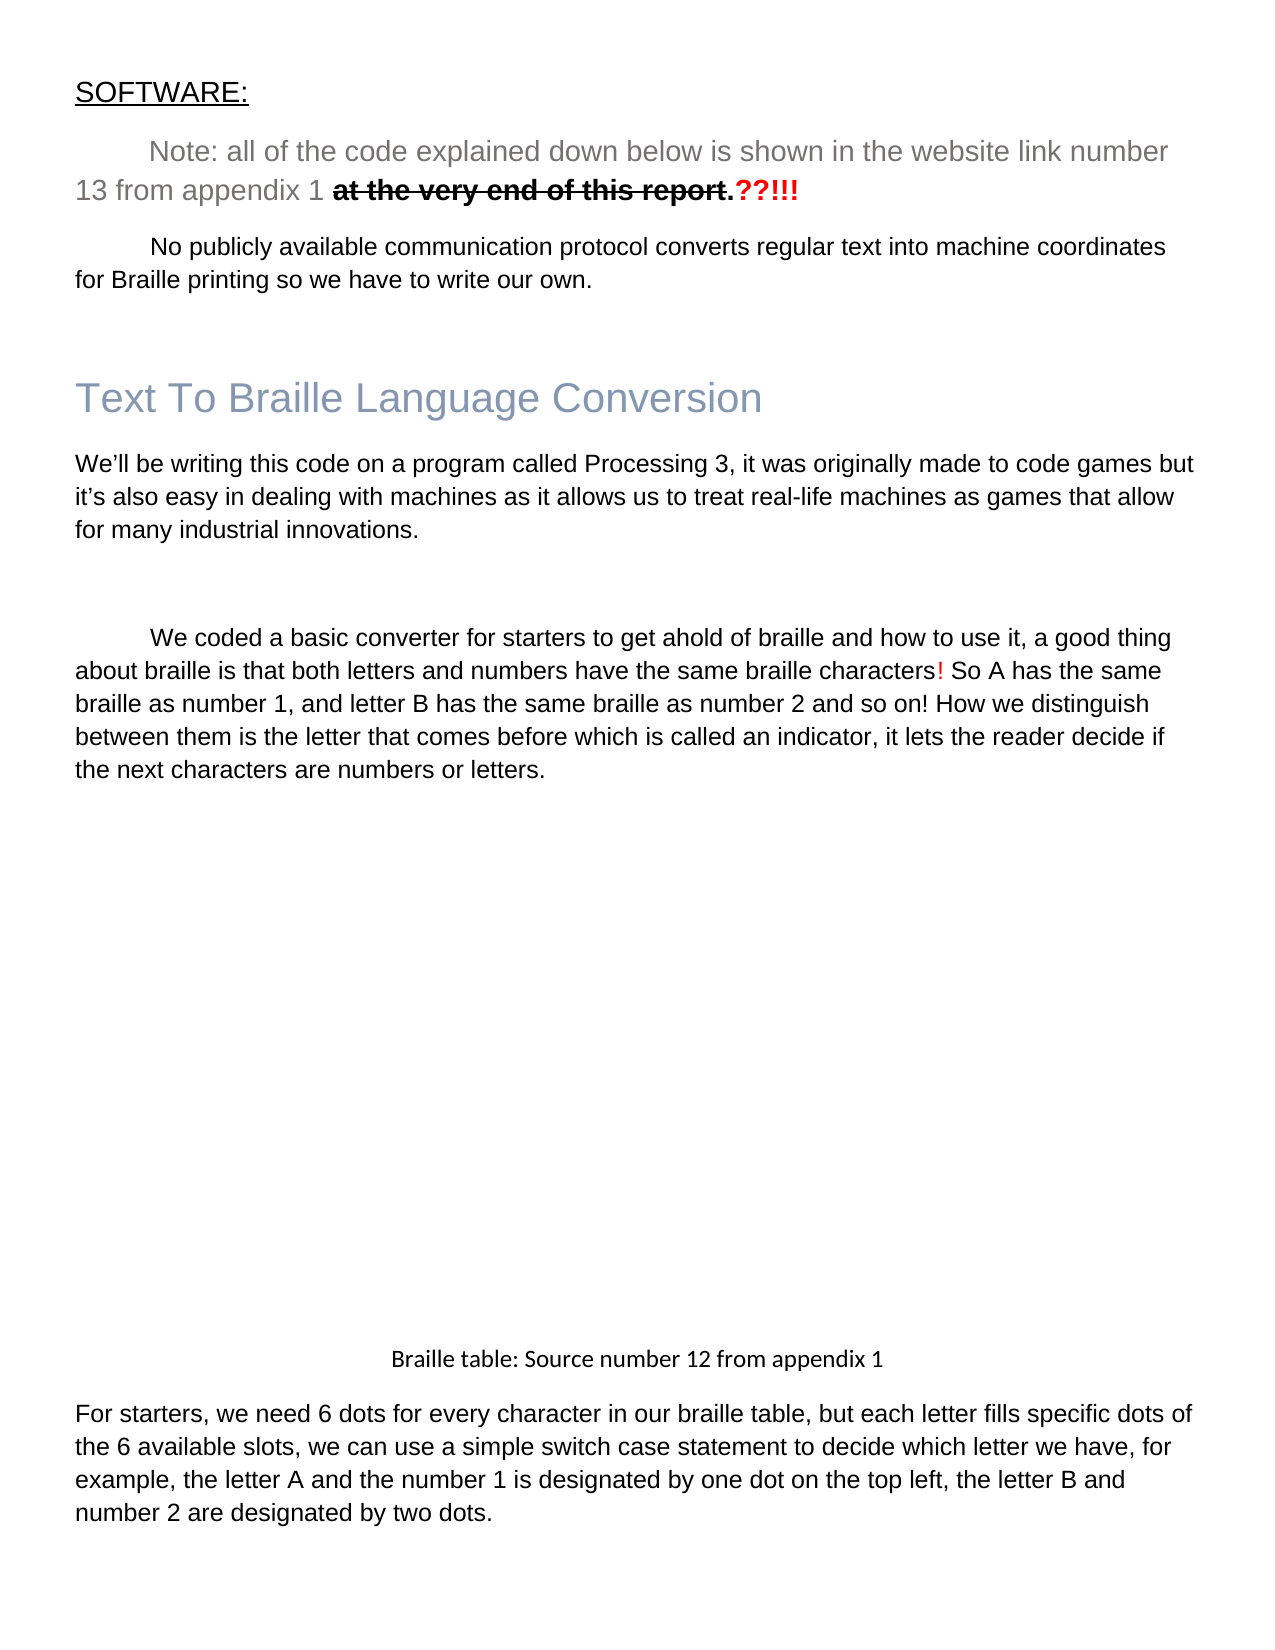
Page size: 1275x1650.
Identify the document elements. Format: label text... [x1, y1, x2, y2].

text We’ll be writing this code on a program called Processing 3, it was originally made to code games but it’s also easy in dealing with machines as it allows us to treat real-life machines as games that allow for many industrial innovations. [75, 449, 1200, 544]
text For starters, we need 6 dots for every character in our braille table, but each letter fills specific dots of the 6 available slots, we can use a simple switch case statement to decide which letter we have, for example, the letter A and the number 1 is designated by one dot on the top left, the letter B and number 2 are designated by two dots. [75, 1399, 1200, 1527]
text Note: all of the code explained down below is shown in the website link number 13 from appendix 1 at the very end of this report.??!!! [75, 134, 1200, 206]
text No publicly available communication protocol converts regular text into machine coordinates for Braille printing so we have to write our own. [75, 232, 1200, 294]
text We coded a basic converter for starters to get ahold of braille and how to use it, a good thing about braille is that both letters and numbers have the same braille characters! So A has the same braille as number 1, and letter B has the same braille as number 2 and so on! How we distinguish between them is the letter that comes before which is called an indicator, it lets the reader decide if the next characters are numbers or letters. [75, 623, 1200, 783]
text SOFTWARE: [75, 75, 1200, 108]
text Braille table: Source number 12 from appendix 1 [75, 1343, 1200, 1374]
text Text To Braille Language Conversion [75, 373, 1200, 421]
